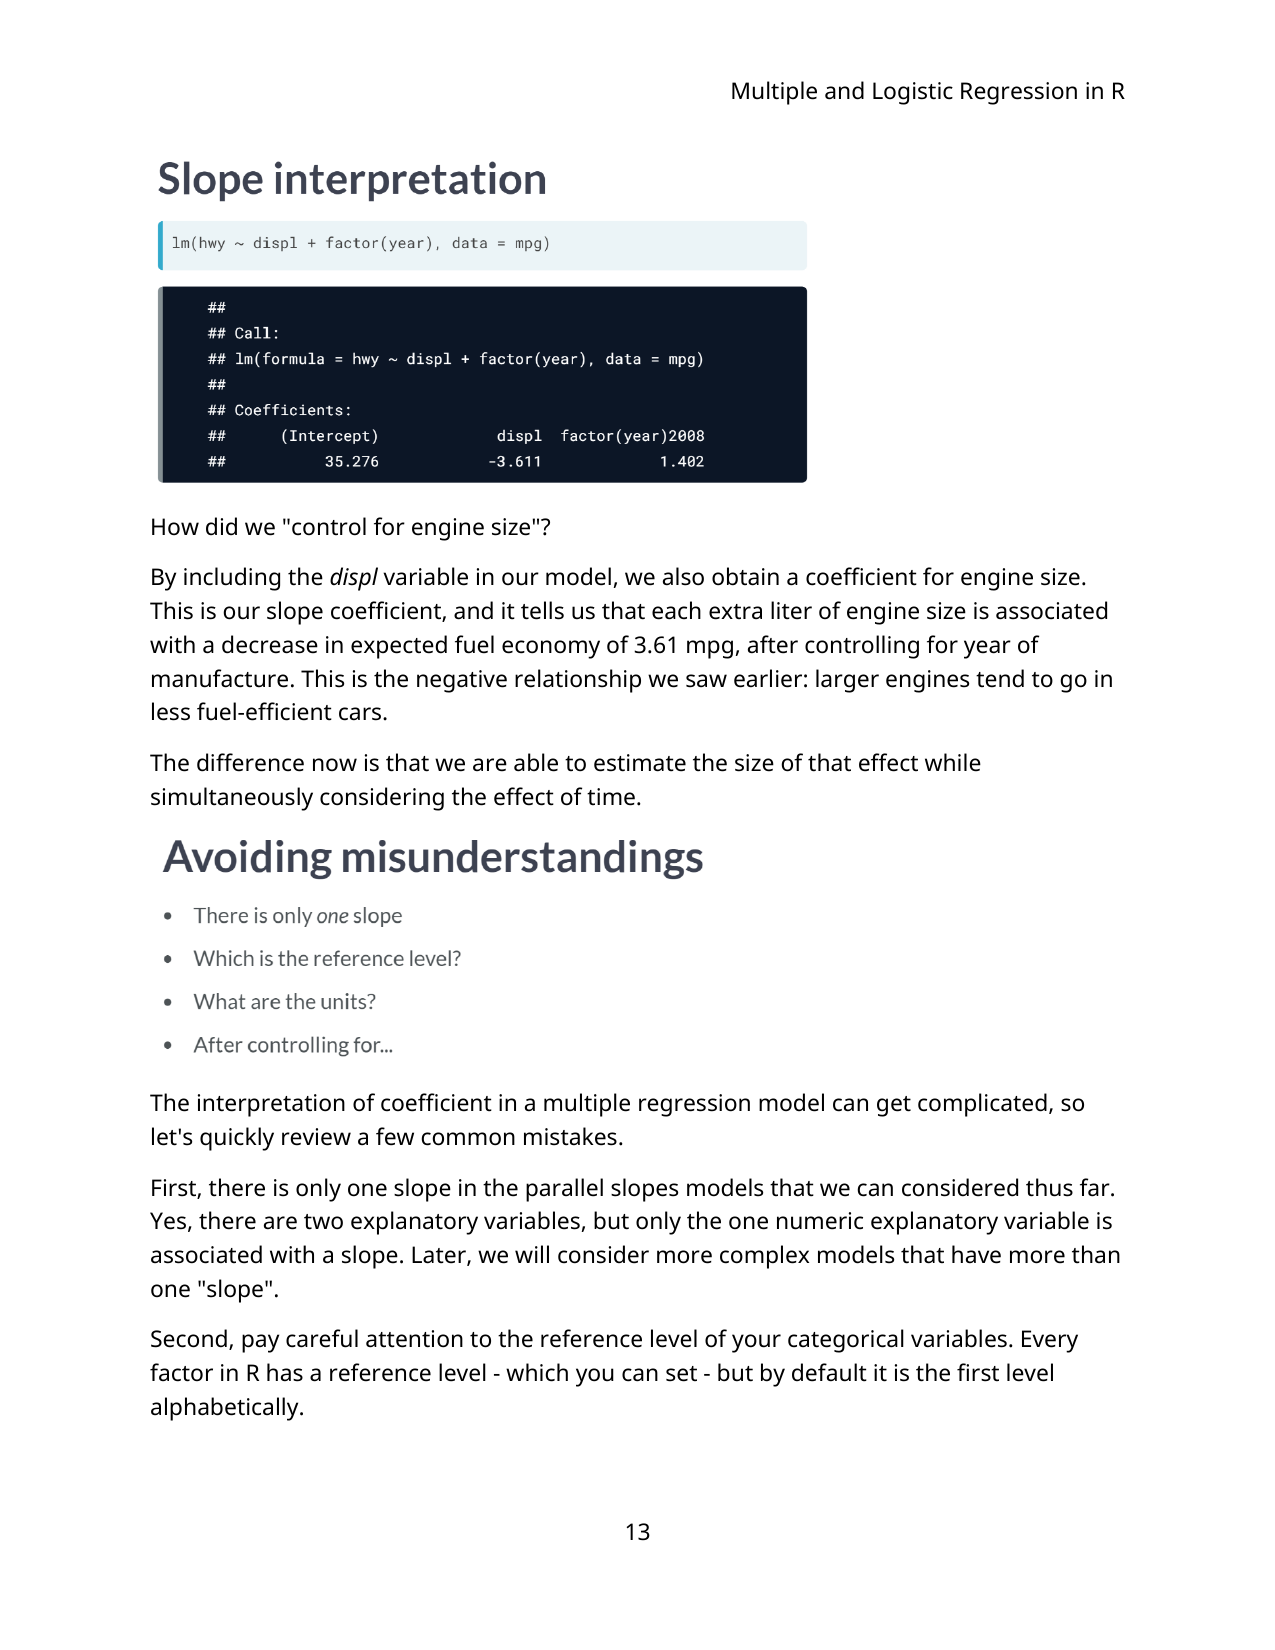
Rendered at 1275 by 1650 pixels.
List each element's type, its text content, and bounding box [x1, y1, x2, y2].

picture [150, 150, 827, 492]
text First, there is only one slope in the parallel slopes models that we can considered thus far. Yes, there are two explanatory variables, but only the one numeric explanatory variable is associated with a slope. Later, we will consider more complex models that have more than one "slope". [150, 1171, 1125, 1304]
text The difference now is that we are able to estimate the size of that effect while simultaneously considering the effect of time. [150, 747, 1125, 812]
text The interpretation of coefficient in a multiple regression model can get complicated, so let's quickly review a few common mistakes. [150, 1087, 1125, 1152]
text By including the displ variable in our model, we also obtain a coefficient for engine size. This is our slope coefficient, and it tells us that each extra liter of engine size is associated with a decrease in expected fuel economy of 3.61 mpg, after controlling for year of manufacture. This is the negative relationship we saw earlier: larger engines tend to go in less fuel-efficient cars. [150, 561, 1125, 727]
text Second, pay careful attention to the reference level of your categorical variables. Every factor in R has a reference level - which you can set - but by default it is the first level alphabetically. [150, 1323, 1125, 1422]
text How did we "control for engine size"? [150, 511, 1125, 542]
picture [150, 830, 738, 1069]
